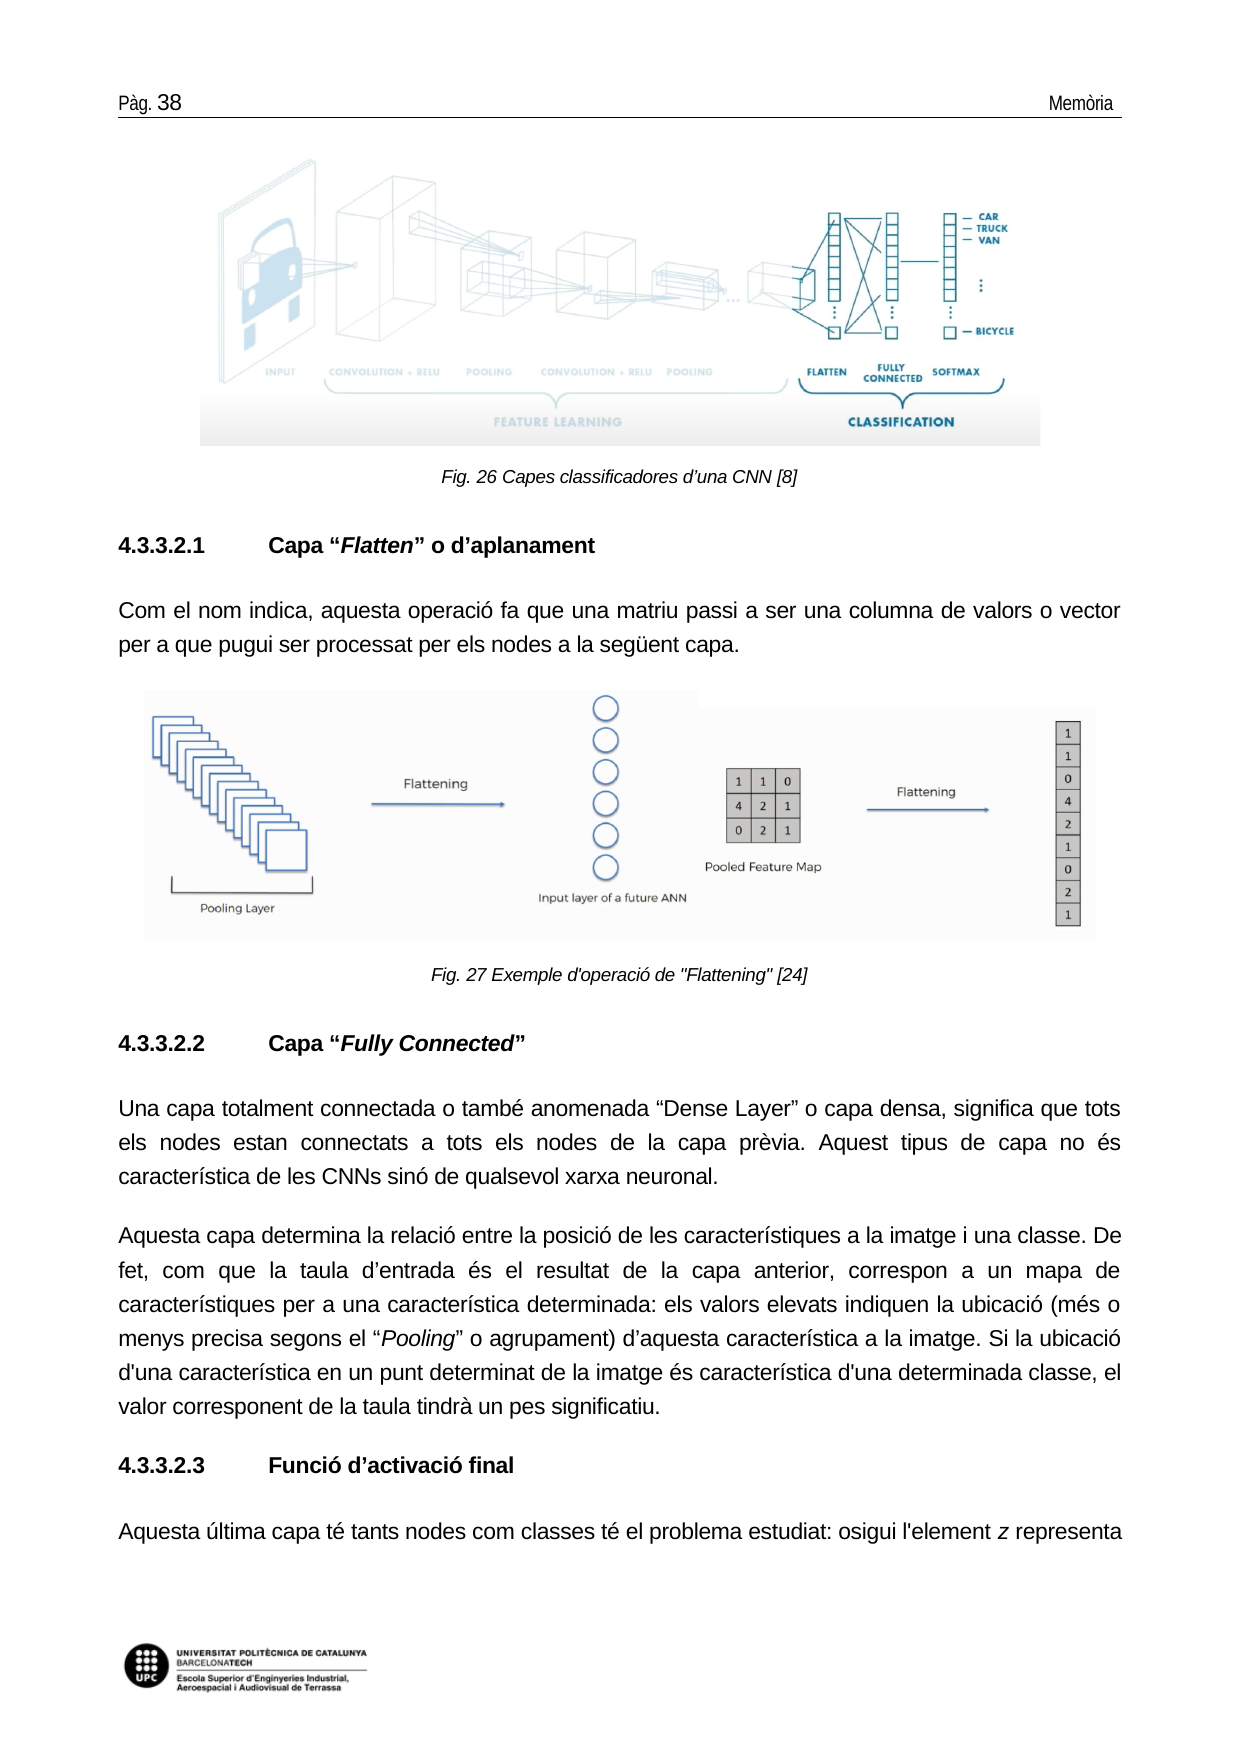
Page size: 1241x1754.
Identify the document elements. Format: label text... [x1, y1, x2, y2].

text Aquesta capa determina la relació entre la posició de les característiques a la imatge i una classe. De fet, com que la taula d’entrada és el resultat de la capa anterior, correspon a un mapa de característiques per a una característica determinada: els valors elevats indiquen la ubicació (més o menys precisa segons el “Pooling” o agrupament) d’aquesta característica a la imatge. Si la ubicació d'una característica en un punt determinat de la imatge és característica d'una determinada classe, el valor corresponent de la taula tindrà un pes significatiu. [118, 1222, 1122, 1420]
subtitle Funció d’activació final [118, 1452, 1122, 1479]
text Fig. 27 Exemple d'operació de "Flattening" [24] [118, 964, 1122, 986]
text Una capa totalment connectada o també anomenada “Dense Layer” o capa densa, significa que tots els nodes estan connectats a tots els nodes de la capa prèvia. Aquest tipus de capa no és característica de les CNNs sinó de qualsevol xarxa neuronal. [118, 1095, 1122, 1190]
picture [199, 147, 1041, 446]
text Com el nom indica, aquesta operació fa que una matriu passi a ser una columna de valors o vector per a que pugui ser processat per els nodes a la següent capa. [118, 597, 1122, 658]
subtitle Capa “Fully Connected” [118, 1029, 1122, 1056]
text Fig. 26 Capes classificadores d’una CNN [8] [118, 466, 1122, 488]
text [118, 1518, 1122, 1544]
picture [143, 690, 1097, 939]
picture [118, 1634, 374, 1702]
subtitle Capa “Flatten” o d’aplanament [118, 532, 1122, 558]
